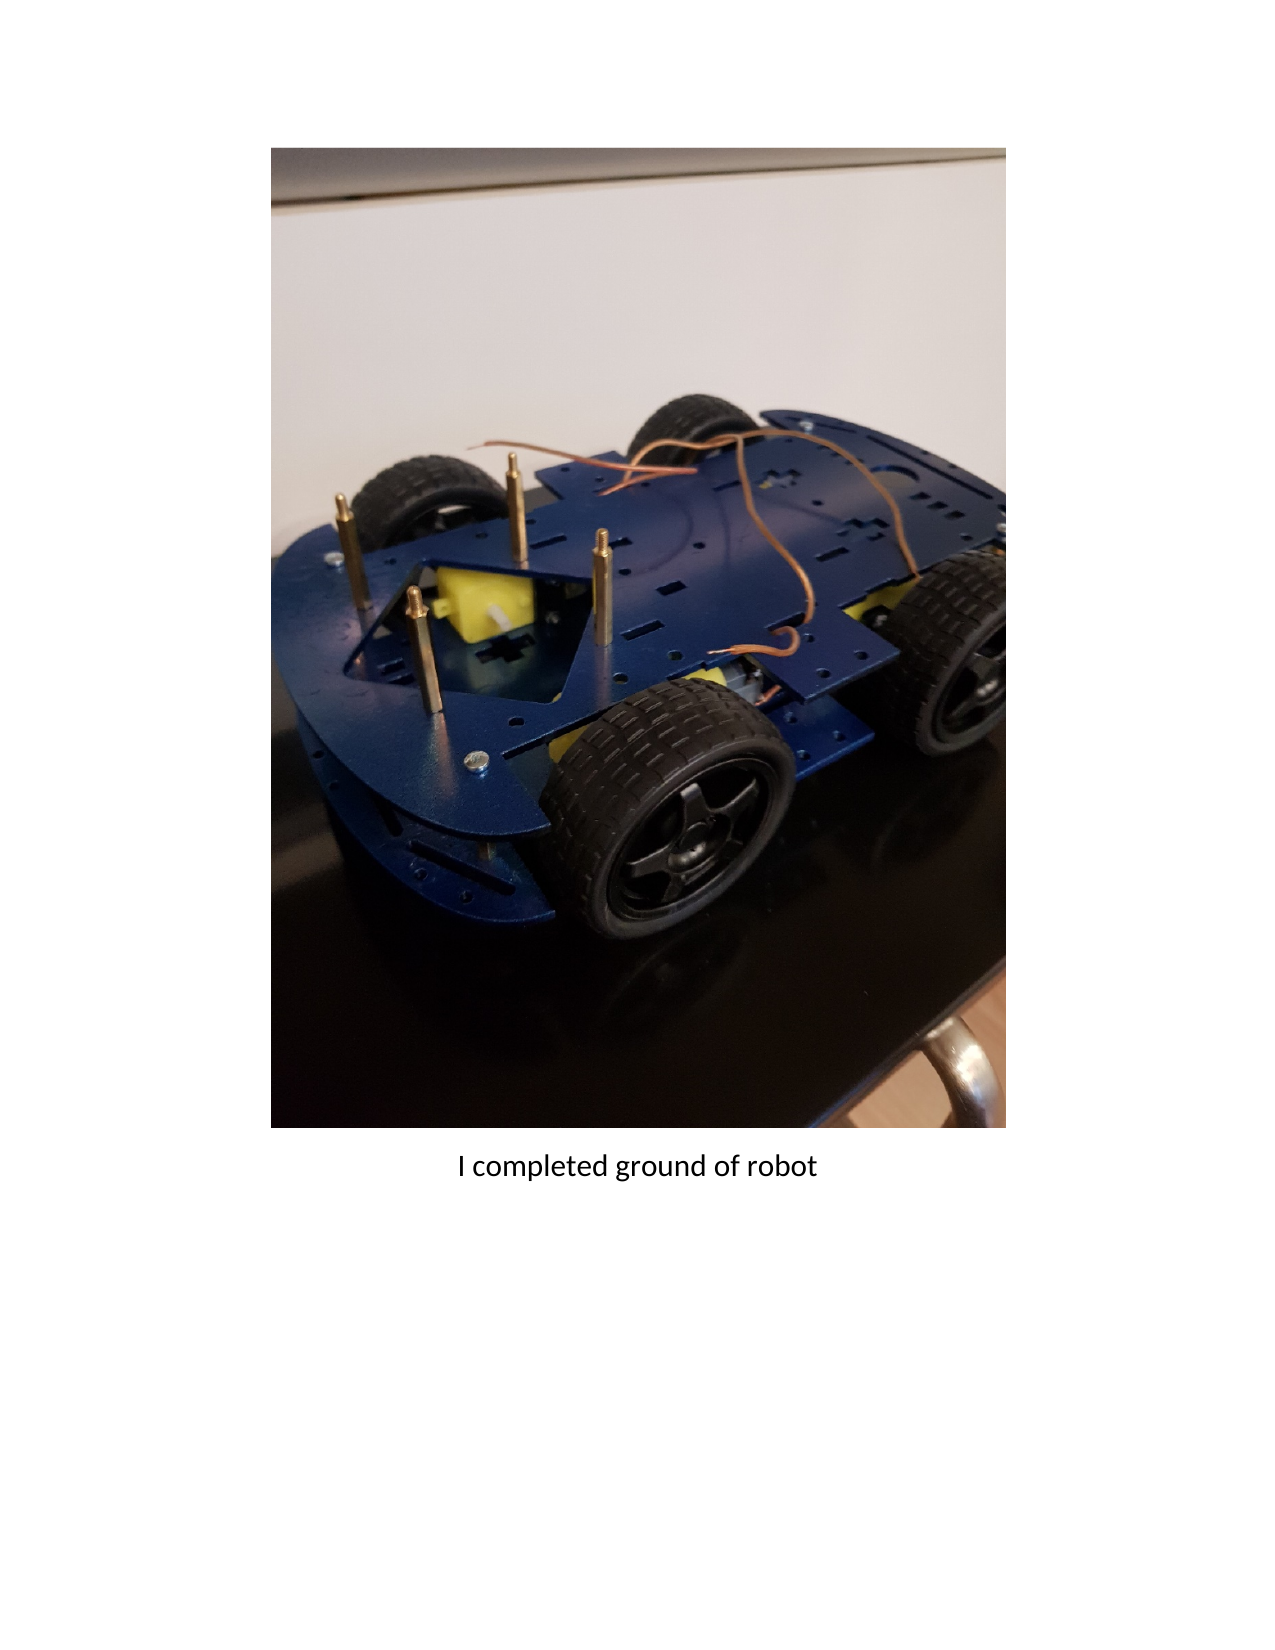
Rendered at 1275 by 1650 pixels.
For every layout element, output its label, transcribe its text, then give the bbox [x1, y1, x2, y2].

text I completed ground of robot [148, 1146, 1127, 1184]
picture [271, 149, 1006, 1128]
